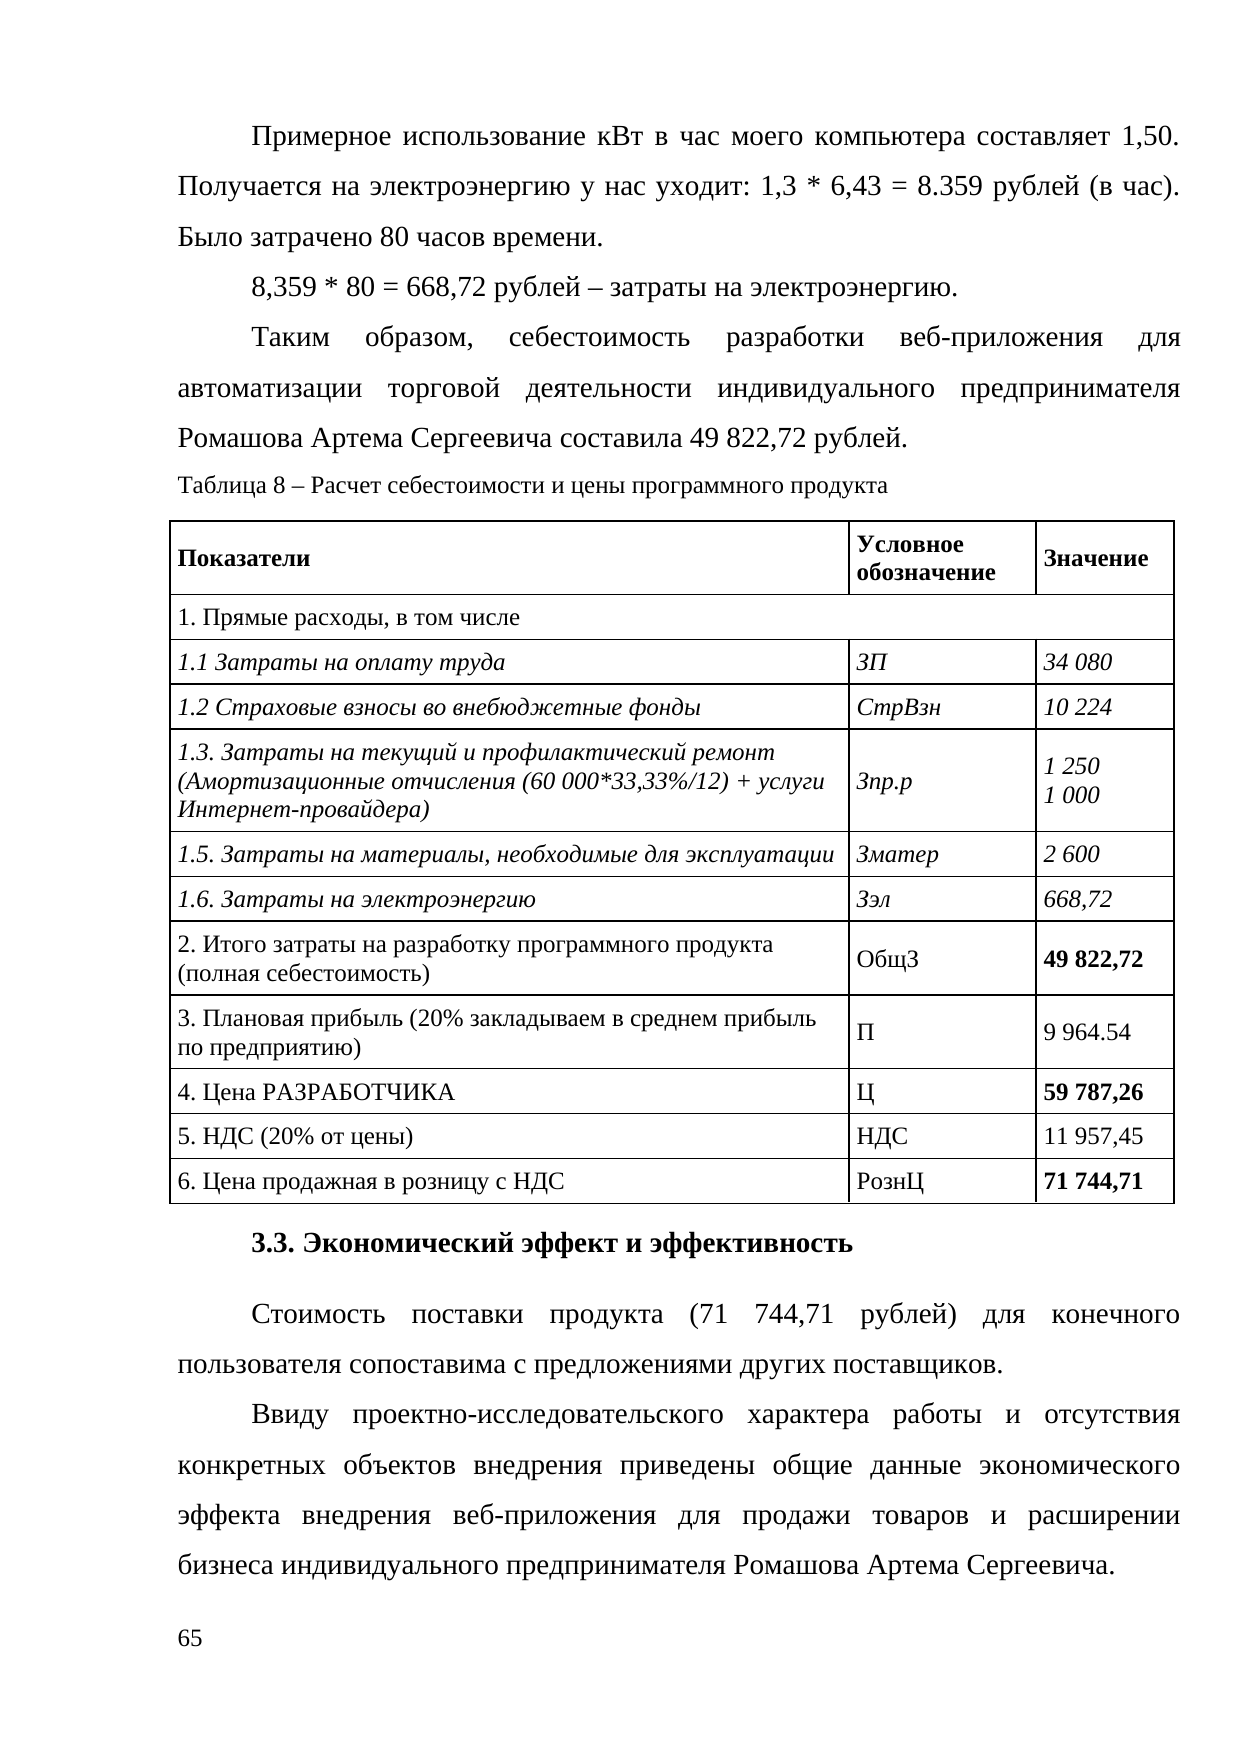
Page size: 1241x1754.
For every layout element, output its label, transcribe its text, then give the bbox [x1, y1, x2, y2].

table_cell 10 224 [1037, 685, 1173, 728]
table_cell ОбщЗ [850, 922, 1035, 994]
text Ввиду проектно-исследовательского характера работы и отсутствия конкретных объектов внедрения приведены общие данные экономического эффекта внедрения веб-приложения для продажи товаров и расширении бизнеса индивидуального предпринимателя Ромашова Артема Сергеевича. [177, 1397, 1181, 1581]
text Таблица 8 – Расчет себестоимости и цены программного продукта [177, 470, 1181, 499]
table_cell 2. Итого затраты на разработку программного продукта (полная себестоимость) [171, 922, 848, 994]
table_cell РознЦ [850, 1159, 1035, 1202]
table_cell 1. Прямые расходы, в том числе [171, 595, 1173, 638]
table_cell 1.6. Затраты на электроэнергию [171, 877, 848, 920]
table_cell 668,72 [1037, 877, 1173, 920]
table_cell ЗП [850, 640, 1035, 683]
table_cell 9 964.54 [1037, 996, 1173, 1068]
table_cell 2 600 [1037, 832, 1173, 876]
table_cell 5. НДС (20% от цены) [171, 1114, 848, 1157]
table_cell 11 957,45 [1037, 1114, 1173, 1157]
table_header Показатели [171, 522, 848, 593]
table_cell П [850, 996, 1035, 1068]
table_cell 4. Цена РАЗРАБОТЧИКА [171, 1069, 848, 1113]
table_header Значение [1037, 522, 1173, 593]
table_cell Ц [850, 1069, 1035, 1113]
table_cell Зэл [850, 877, 1035, 920]
table_cell 6. Цена продажная в розницу с НДС [171, 1159, 848, 1202]
subtitle 3.3. Экономический эффект и эффективность [177, 1225, 1181, 1258]
table_cell 71 744,71 [1037, 1159, 1173, 1202]
table_cell Зпр.р [850, 730, 1035, 831]
text Стоимость поставки продукта (71 744,71 рублей) для конечного пользователя сопоставима с предложениями других поставщиков. [177, 1296, 1181, 1380]
table_cell НДС [850, 1114, 1035, 1157]
text 8,359 * 80 = 668,72 рублей – затраты на электроэнергию. [177, 269, 1181, 303]
table_cell 1.2 Страховые взносы во внебюджетные фонды [171, 685, 848, 728]
table_cell СтрВзн [850, 685, 1035, 728]
table_cell 1.5. Затраты на материалы, необходимые для эксплуатации [171, 832, 848, 876]
table_cell 3. Плановая прибыль (20% закладываем в среднем прибыль по предприятию) [171, 996, 848, 1068]
table_header Условное обозначение [850, 522, 1035, 593]
text Примерное использование кВт в час моего компьютера составляет 1,50. Получается на электроэнергию у нас уходит: 1,3 * 6,43 = 8.359 рублей (в час). Было затрачено 80 часов времени. [177, 118, 1181, 252]
table_cell 1.3. Затраты на текущий и профилактический ремонт (Амортизационные отчисления (60 000*33,33%/12) + услуги Интернет-провайдера) [171, 730, 848, 831]
text Таким образом, себестоимость разработки веб-приложения для автоматизации торговой деятельности индивидуального предпринимателя Ромашова Артема Сергеевича составила 49 822,72 рублей. [177, 319, 1181, 453]
table_cell Зматер [850, 832, 1035, 876]
table_cell 34 080 [1037, 640, 1173, 683]
table_cell 49 822,72 [1037, 922, 1173, 994]
table_cell 59 787,26 [1037, 1069, 1173, 1113]
table_cell 1 250 1 000 [1037, 730, 1173, 831]
table_cell 1.1 Затраты на оплату труда [171, 640, 848, 683]
